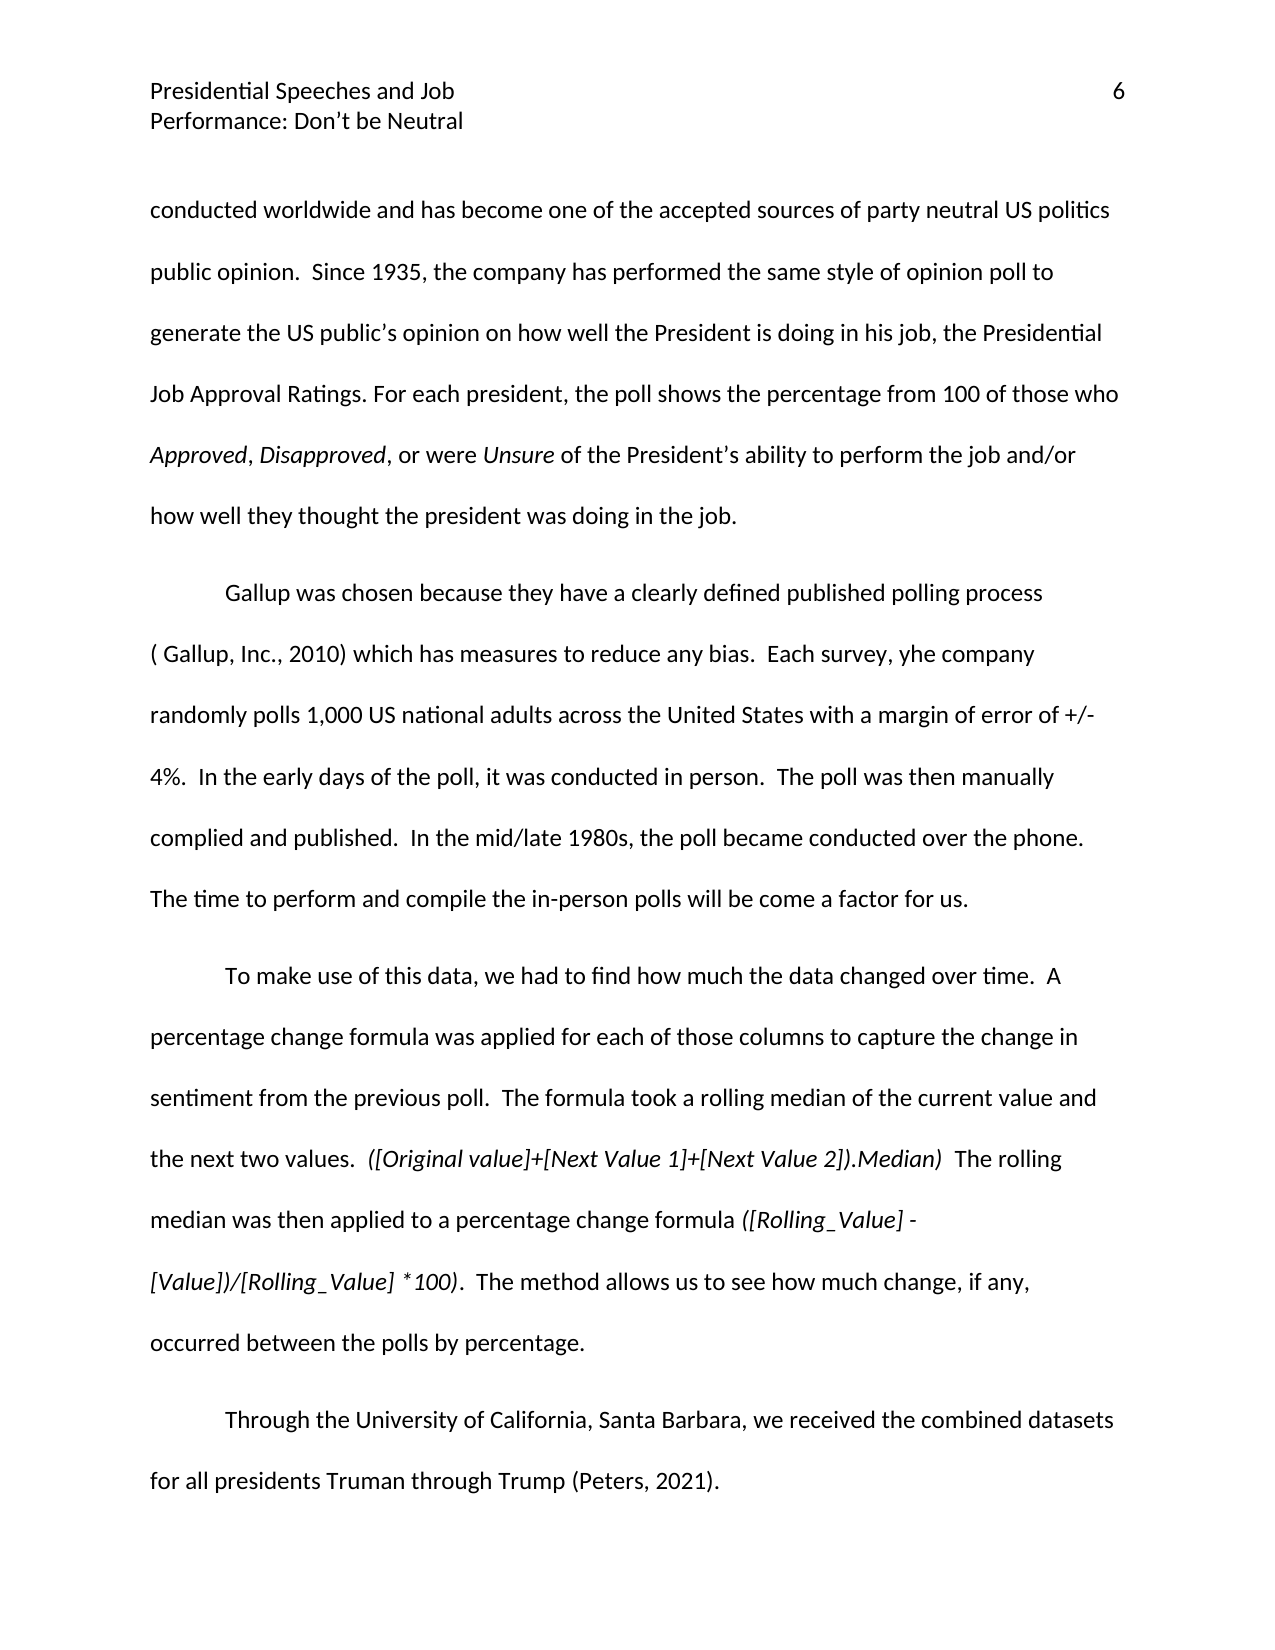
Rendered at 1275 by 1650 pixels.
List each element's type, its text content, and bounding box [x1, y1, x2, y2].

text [150, 194, 1125, 530]
text To make use of this data, we had to find how much the data changed over time. A percentage change formula was applied for each of those columns to capture the change in sentiment from the previous poll. The formula took a rolling median of the current value and the next two values. ([Original value]+[Next Value 1]+[Next Value 2]).Median) The rolling median was then applied to a percentage change formula ([Rolling_Value] - [Value])/[Rolling_Value] *100). The method allows us to see how much change, if any, occurred between the polls by percentage. [150, 960, 1125, 1357]
text Through the University of California, Santa Barbara, we received the combined datasets for all presidents Truman through Trump . [150, 1404, 1125, 1496]
text Gallup was chosen because they have a clearly defined published polling process which has measures to reduce any bias. Each survey, yhe company randomly polls 1,000 US national adults across the United States with a margin of error of +/- 4%. In the early days of the poll, it was conducted in person. The poll was then manually complied and published. In the mid/late 1980s, the poll became conducted over the phone. The time to perform and compile the in-person polls will be come a factor for us. [150, 577, 1125, 913]
